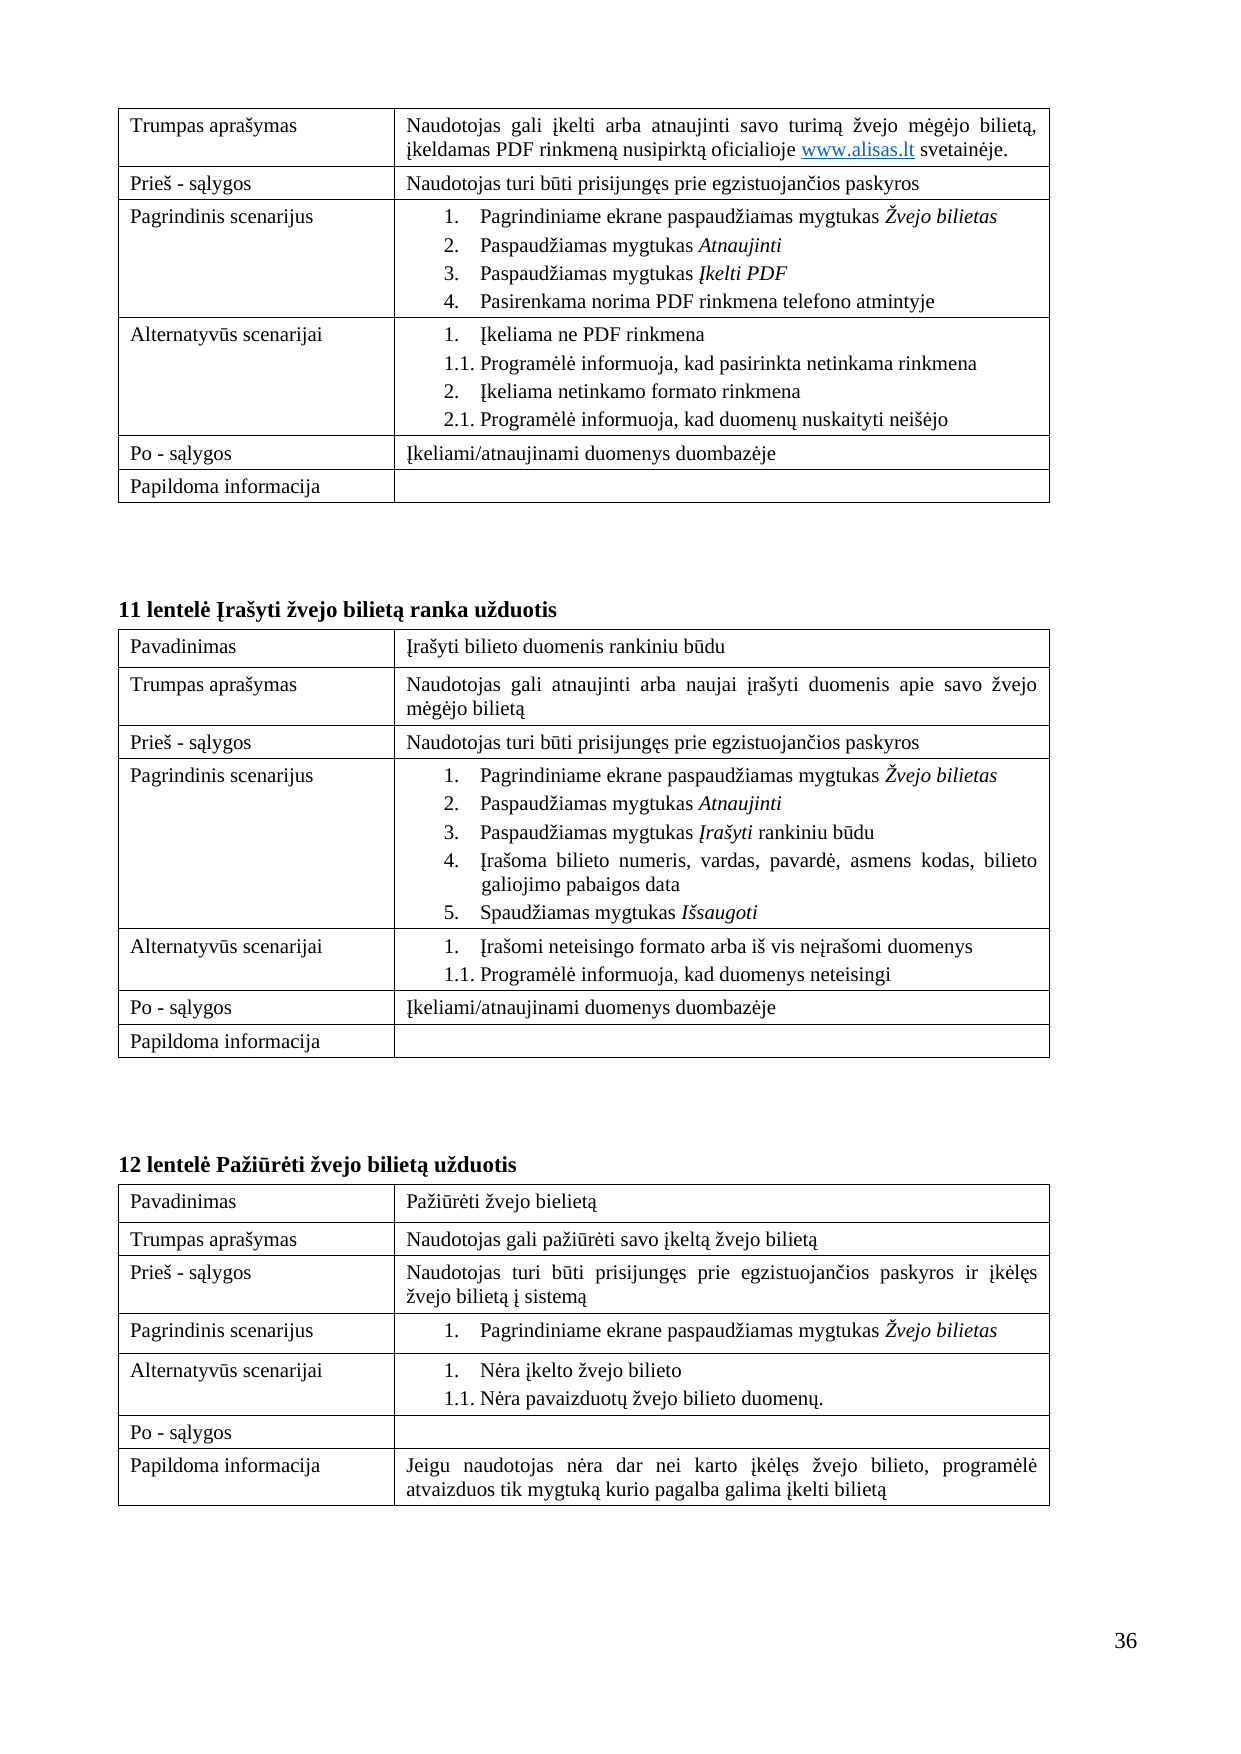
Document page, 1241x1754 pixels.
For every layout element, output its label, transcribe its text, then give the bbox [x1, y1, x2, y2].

table_cell Po - sąlygos [119, 436, 394, 469]
table_cell Pagrindinis scenarijus [119, 759, 394, 928]
table_cell Alternatyvūs scenarijai [119, 1354, 394, 1414]
table_cell Trumpas aprašymas [119, 668, 394, 724]
table_cell Pagrindinis scenarijus [119, 1314, 394, 1353]
table_cell Naudotojas gali pažiūrėti savo įkeltą žvejo bilietą [395, 1223, 1049, 1255]
table_cell Po - sąlygos [119, 1416, 394, 1448]
text 12 lentelė Pažiūrėti žvejo bilietą užduotis [118, 1151, 1137, 1177]
table_cell Prieš - sąlygos [119, 726, 394, 758]
table_cell Pagrindinis scenarijus [119, 200, 394, 317]
table_header Pavadinimas [119, 630, 394, 667]
table_cell Įkeliami/atnaujinami duomenys duombazėje [395, 436, 1049, 469]
table_cell Pagrindiniame ekrane paspaudžiamas mygtukas Žvejo bilietas Paspaudžiamas mygtukas Atnaujinti Paspaudžiamas mygtukas Įkelti PDF Pasirenkama norima PDF rinkmena telefono atmintyje [395, 200, 1049, 317]
table_header Įrašyti bilieto duomenis rankiniu būdu [395, 630, 1049, 667]
table_cell Prieš - sąlygos [119, 1256, 394, 1313]
table_cell Trumpas aprašymas [119, 1223, 394, 1255]
table_cell Įkeliama ne PDF rinkmena Programėlė informuoja, kad pasirinkta netinkama rinkmena Įkeliama netinkamo formato rinkmena Programėlė informuoja, kad duomenų nuskaityti neišėjo [395, 318, 1049, 435]
table_cell Jeigu naudotojas nėra dar nei karto įkėlęs žvejo bilieto, programėlė atvaizduos tik mygtuką kurio pagalba galima įkelti bilietą [395, 1449, 1049, 1505]
table_cell Prieš - sąlygos [119, 167, 394, 199]
table_cell Papildoma informacija [119, 1025, 394, 1057]
table_cell Alternatyvūs scenarijai [119, 929, 394, 990]
table_header Pavadinimas [119, 1185, 394, 1222]
table_cell Naudotojas turi būti prisijungęs prie egzistuojančios paskyros [395, 167, 1049, 199]
table_cell Po - sąlygos [119, 991, 394, 1023]
table_cell Pagrindiniame ekrane paspaudžiamas mygtukas Žvejo bilietas Paspaudžiamas mygtukas Atnaujinti Paspaudžiamas mygtukas Įrašyti rankiniu būdu Įrašoma bilieto numeris, vardas, pavardė, asmens kodas, bilieto galiojimo pabaigos data Spaudžiamas mygtukas Išsaugoti [395, 759, 1049, 928]
text 11 lentelė Įrašyti žvejo bilietą ranka užduotis [118, 596, 1137, 623]
table_header Pažiūrėti žvejo bielietą [395, 1185, 1049, 1222]
table_cell Naudotojas turi būti prisijungęs prie egzistuojančios paskyros ir įkėlęs žvejo bilietą į sistemą [395, 1256, 1049, 1313]
table_cell Naudotojas turi būti prisijungęs prie egzistuojančios paskyros [395, 726, 1049, 758]
table_cell [395, 470, 1049, 502]
table_cell Naudotojas gali atnaujinti arba naujai įrašyti duomenis apie savo žvejo mėgėjo bilietą [395, 668, 1049, 724]
table_cell Nėra įkelto žvejo bilieto Nėra pavaizduotų žvejo bilieto duomenų. [395, 1354, 1049, 1414]
table_cell Papildoma informacija [119, 1449, 394, 1505]
table_cell Pagrindiniame ekrane paspaudžiamas mygtukas Žvejo bilietas [395, 1314, 1049, 1353]
table_cell Trumpas aprašymas [119, 109, 394, 166]
table_cell [395, 1025, 1049, 1057]
table_cell Įkeliami/atnaujinami duomenys duombazėje [395, 991, 1049, 1023]
table_cell [395, 1416, 1049, 1448]
table_cell Papildoma informacija [119, 470, 394, 502]
table_cell Naudotojas gali įkelti arba atnaujinti savo turimą žvejo mėgėjo bilietą, įkeldamas PDF rinkmeną nusipirktą oficialioje www.alisas.lt svetainėje. [395, 109, 1049, 166]
table_cell Alternatyvūs scenarijai [119, 318, 394, 435]
table_cell Įrašomi neteisingo formato arba iš vis neįrašomi duomenys Programėlė informuoja, kad duomenys neteisingi [395, 929, 1049, 990]
